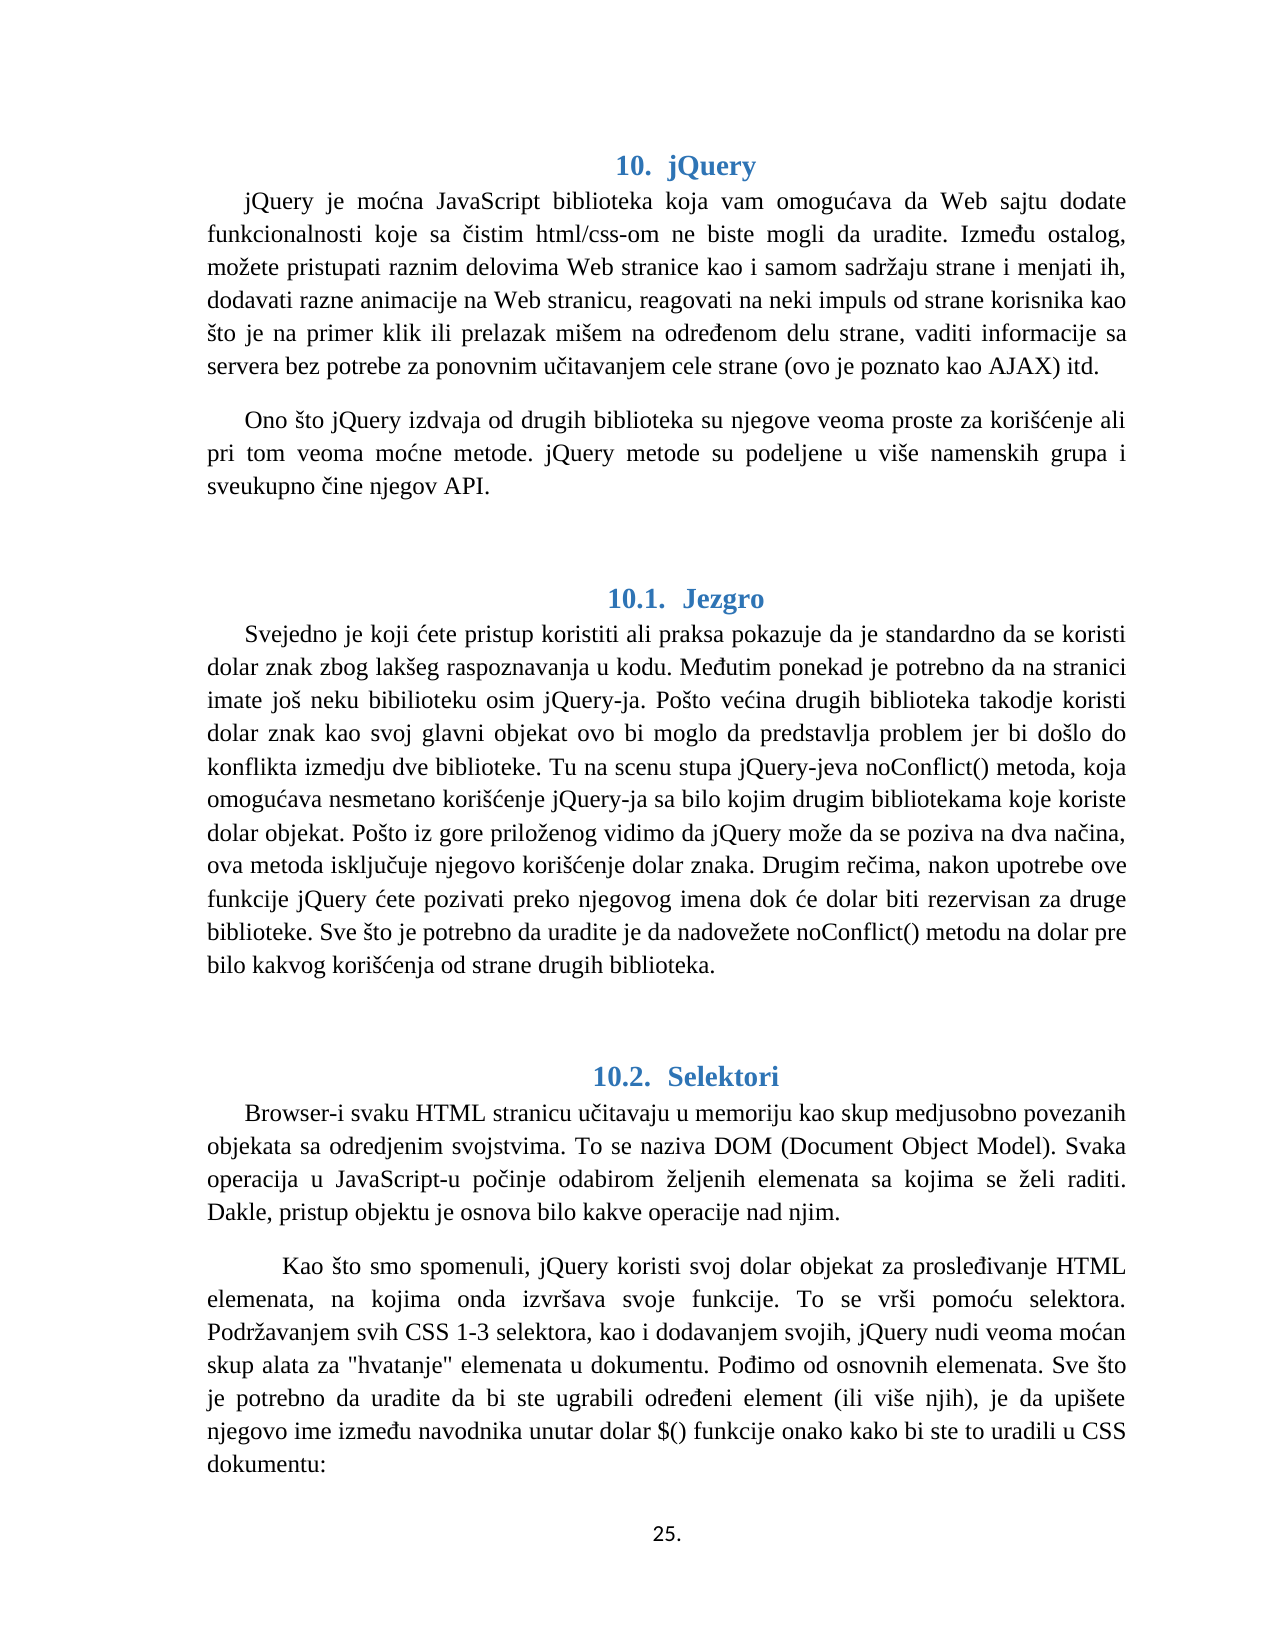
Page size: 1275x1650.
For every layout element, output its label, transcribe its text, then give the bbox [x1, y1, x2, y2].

text Browser-i svaku HTML stranicu učitavaju u memoriju kao skup medjusobno povezanih objekata sa odredjenim svojstvima. To se naziva DOM (Document Object Model). Svaka operacija u JavaScript-u počinje odabirom željenih elemenata sa kojima se želi raditi. Dakle, pristup objektu je osnova bilo kakve operacije nad njim. [207, 1098, 1127, 1226]
text Kao što smo spomenuli, jQuery koristi svoj dolar objekat za prosleđivanje HTML elemenata, na kojima onda izvršava svoje funkcije. To se vrši pomoću selektora. Podržavanjem svih CSS 1-3 selektora, kao i dodavanjem svojih, jQuery nudi veoma moćan skup alata za "hvatanje" elemenata u dokumentu. Pođimo od osnovnih elemenata. Sve što je potrebno da uradite da bi ste ugrabili određeni element (ili više njih), je da upišete njegovo ime između navodnika unutar dolar $() funkcije onako kako bi ste to uradili u CSS dokumentu: [207, 1251, 1127, 1478]
text jQuery je moćna JavaScript biblioteka koja vam omogućava da Web sajtu dodate funkcionalnosti koje sa čistim html/css-om ne biste mogli da uradite. Između ostalog, možete pristupati raznim delovima Web stranice kao i samom sadržaju strane i menjati ih, dodavati razne animacije na Web stranicu, reagovati na neki impuls od strane korisnika kao što je na primer klik ili prelazak mišem na određenom delu strane, vaditi informacije sa servera bez potrebe za ponovnim učitavanjem cele strane (ovo je poznato kao AJAX) itd. [207, 186, 1127, 380]
subtitle jQuery [244, 148, 1127, 181]
subtitle Selektori [244, 1059, 1127, 1093]
text Ono što jQuery izdvaja od drugih biblioteka su njegove veoma proste za korišćenje ali pri tom veoma moćne metode. jQuery metode su podeljene u više namenskih grupa i sveukupno čine njegov API. [207, 405, 1127, 500]
text Svejedno je koji ćete pristup koristiti ali praksa pokazuje da je standardno da se koristi dolar znak zbog lakšeg raspoznavanja u kodu. Međutim ponekad je potrebno da na stranici imate još neku bibilioteku osim jQuery-ja. Pošto većina drugih biblioteka takodje koristi dolar znak kao svoj glavni objekat ovo bi moglo da predstavlja problem jer bi došlo do konflikta izmedju dve biblioteke. Tu na scenu stupa jQuery-jeva noConflict() metoda, koja omogućava nesmetano korišćenje jQuery-ja sa bilo kojim drugim bibliotekama koje koriste dolar objekat. Pošto iz gore priloženog vidimo da jQuery može da se poziva na dva načina, ova metoda isključuje njegovo korišćenje dolar znaka. Drugim rečima, nakon upotrebe ove funkcije jQuery ćete pozivati preko njegovog imena dok će dolar biti rezervisan za druge biblioteke. Sve što je potrebno da uradite je da nadovežete noConflict() metodu na dolar pre bilo kakvog korišćenja od strane drugih biblioteka. [207, 619, 1127, 978]
subtitle Jezgro [244, 581, 1127, 614]
